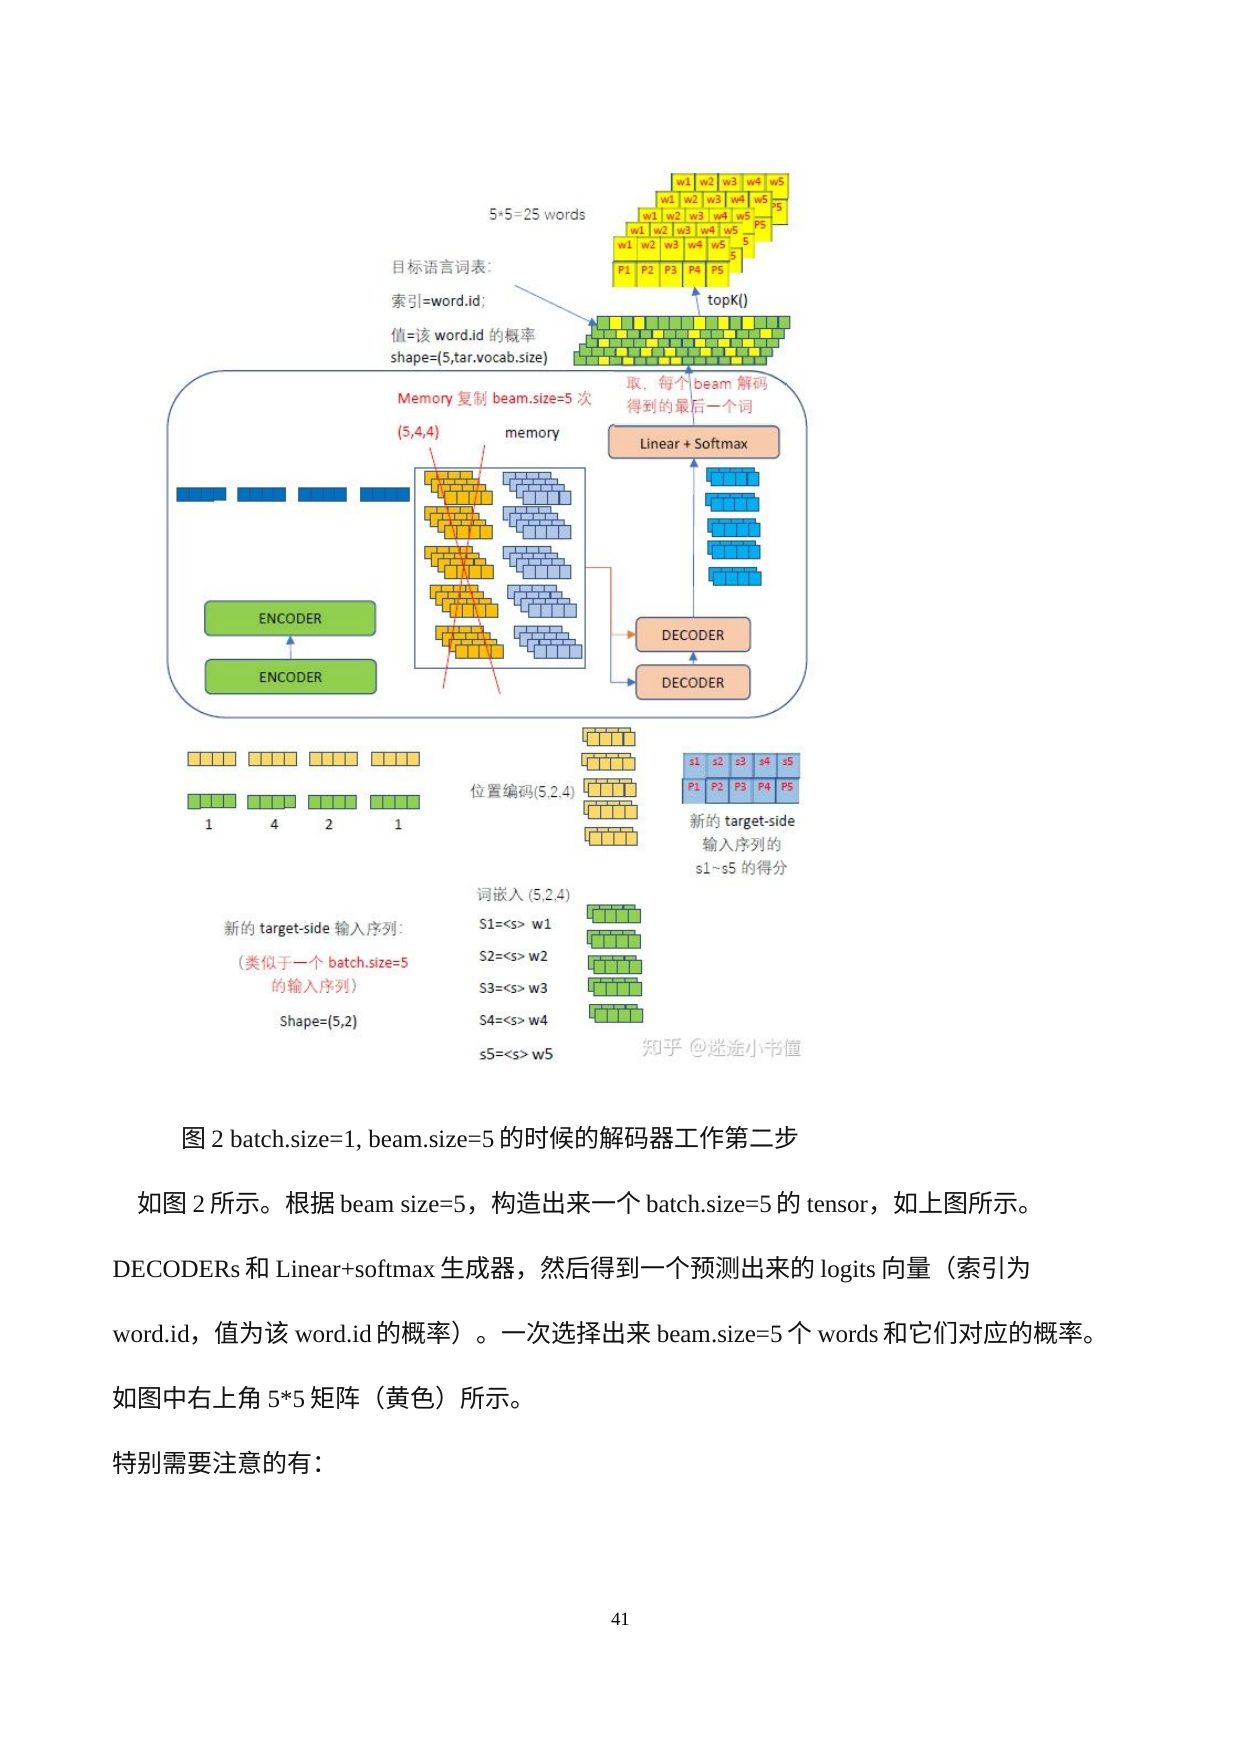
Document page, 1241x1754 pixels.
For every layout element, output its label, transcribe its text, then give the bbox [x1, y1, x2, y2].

text 如图2所示。根据beam size=5，构造出来一个batch.size=5的tensor，如上图所示。DECODERs和Linear+softmax生成器，然后得到一个预测出来的logits向量（索引为word.id，值为该word.id的概率）。一次选择出来beam.size=5个words和它们对应的概率。如图中右上角5*5矩阵（黄色）所示。 [112, 1169, 1128, 1429]
text 图2 batch.size=1, beam.size=5的时候的解码器工作第二步 [112, 1104, 1128, 1169]
text 特别需要注意的有： [112, 1429, 1128, 1494]
picture [150, 162, 818, 1076]
